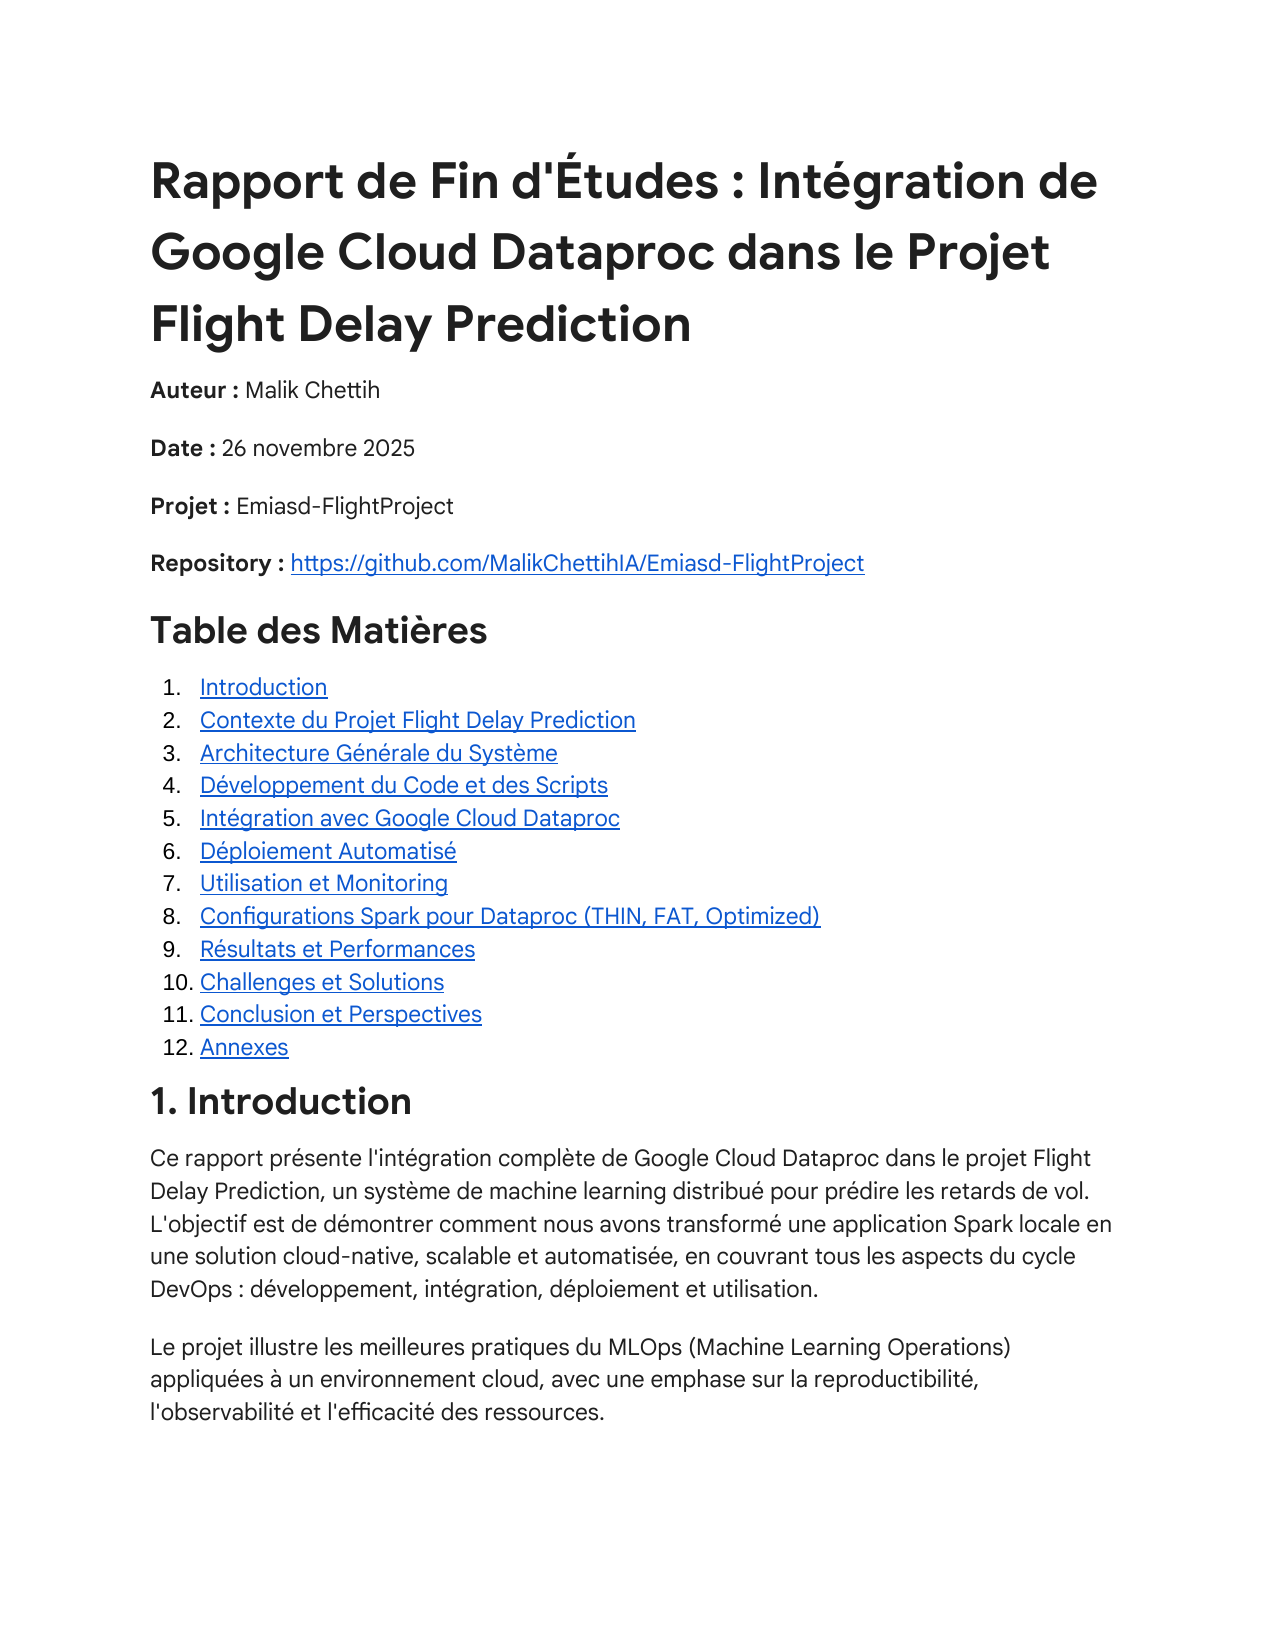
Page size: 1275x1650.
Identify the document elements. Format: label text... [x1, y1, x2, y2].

list Introduction [162, 673, 1125, 702]
list Challenges et Solutions [162, 968, 1125, 997]
list Déploiement Automatisé [162, 837, 1125, 866]
text Projet : Emiasd-FlightProject [150, 492, 1125, 521]
text Date : 26 novembre 2025 [150, 434, 1125, 463]
list Conclusion et Perspectives [162, 1001, 1125, 1029]
text Le projet illustre les meilleures pratiques du MLOps (Machine Learning Operations) appliquées à un environnement cloud, avec une emphase sur la reproductibilité, l'observabilité et l'efficacité des ressources. [150, 1333, 1125, 1427]
text Repository : https://github.com/MalikChettihIA/Emiasd-FlightProject [150, 550, 1125, 578]
list Configurations Spark pour Dataproc (THIN, FAT, Optimized) [162, 902, 1125, 931]
text Ce rapport présente l'intégration complète de Google Cloud Dataproc dans le projet Flight Delay Prediction, un système de machine learning distribué pour prédire les retards de vol. L'objectif est de démontrer comment nous avons transformé une application Spark locale en une solution cloud-native, scalable et automatisée, en couvrant tous les aspects du cycle DevOps : développement, intégration, déploiement et utilisation. [150, 1144, 1125, 1304]
list Résultats et Performances [162, 935, 1125, 964]
list Développement du Code et des Scripts [162, 772, 1125, 800]
list Utilisation et Monitoring [162, 870, 1125, 898]
subtitle 1. Introduction [150, 1078, 1125, 1125]
list Annexes [162, 1033, 1125, 1062]
text Auteur : Malik Chettih [150, 377, 1125, 405]
list Architecture Générale du Système [162, 739, 1125, 768]
list Contexte du Projet Flight Delay Prediction [162, 706, 1125, 735]
list Intégration avec Google Cloud Dataproc [162, 804, 1125, 833]
subtitle Rapport de Fin d'Études : Intégration de Google Cloud Dataproc dans le Projet Flight Delay Prediction [150, 150, 1125, 355]
subtitle Table des Matières [150, 607, 1125, 654]
